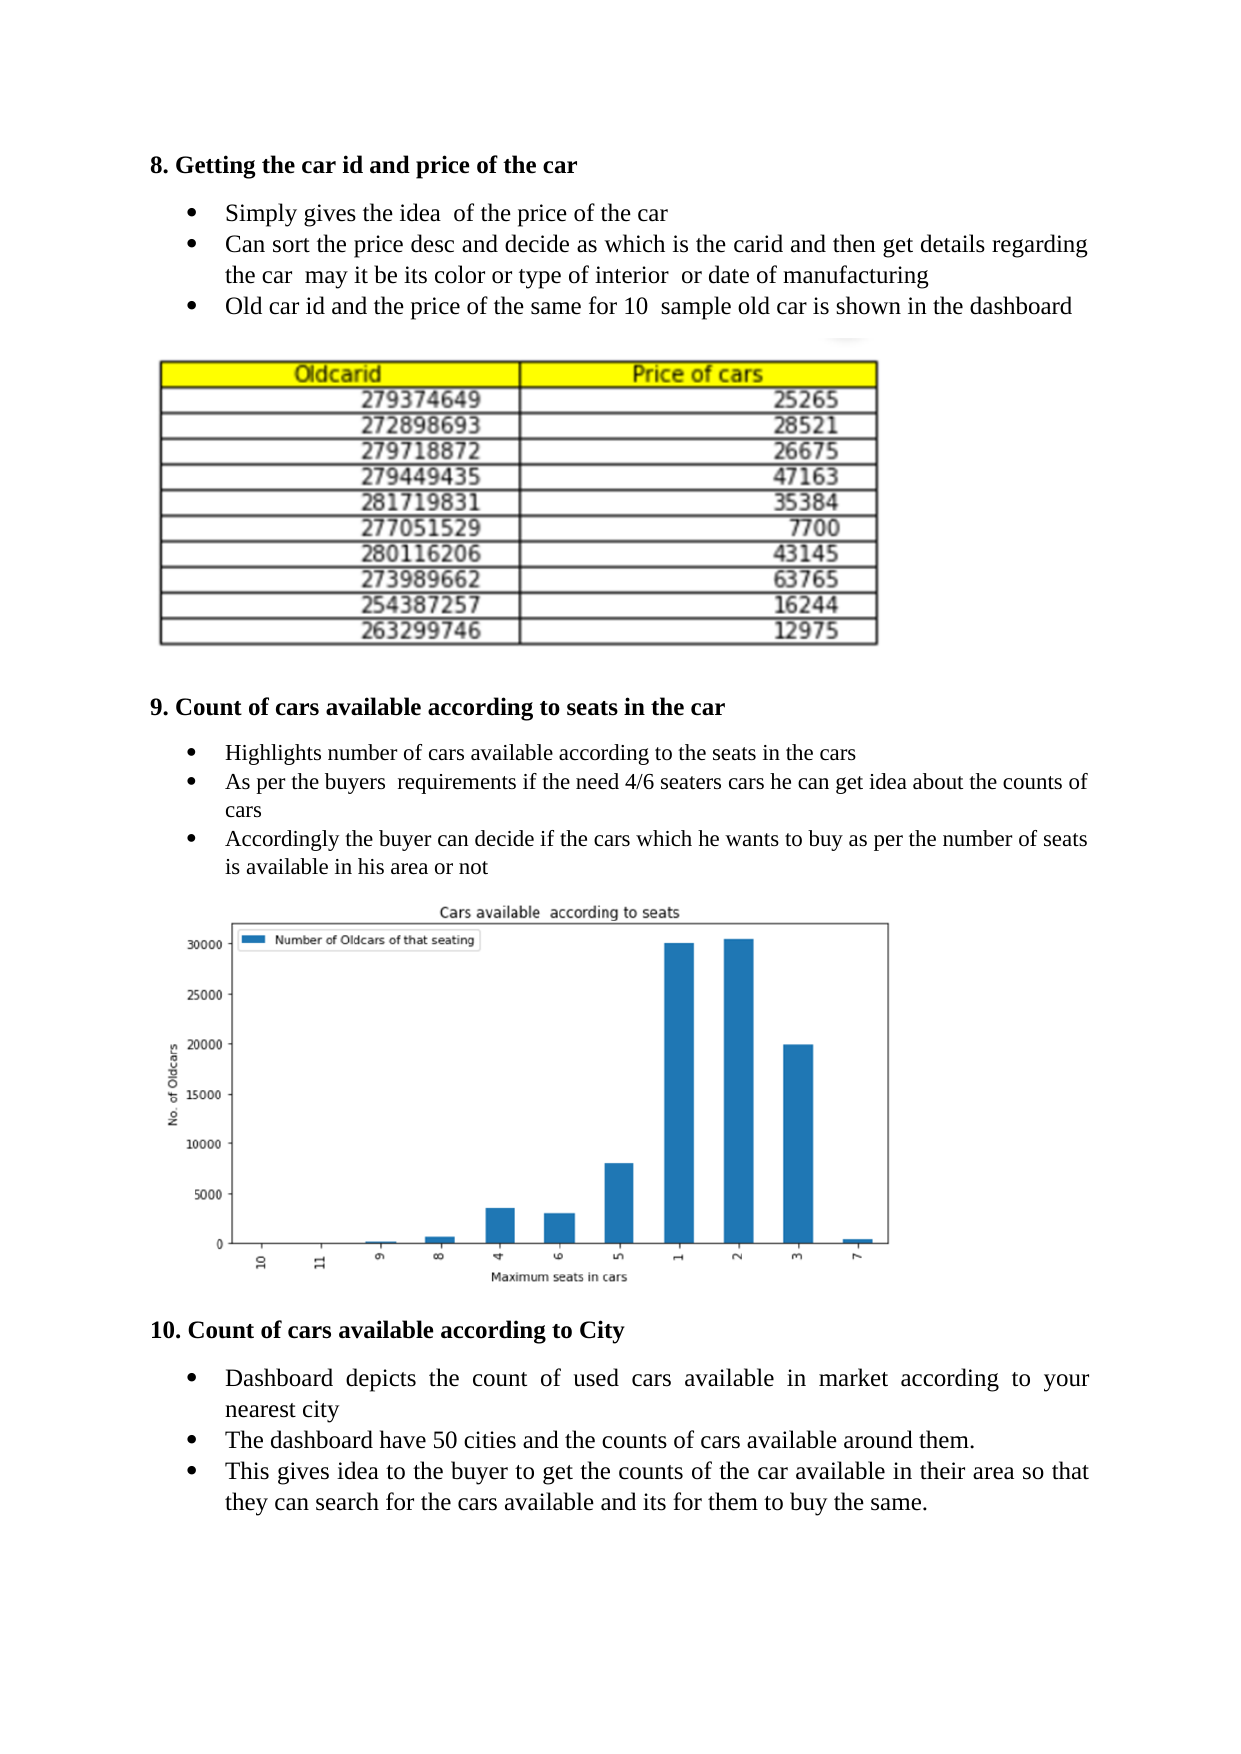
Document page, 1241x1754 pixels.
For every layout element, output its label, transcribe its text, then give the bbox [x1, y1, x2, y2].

list This gives idea to the buyer to get the counts of the car available in their area so that they can search for the cars available and its for them to buy the same. [187, 1456, 1090, 1516]
list Simply gives the idea of the price of the car [187, 198, 1090, 226]
picture [150, 338, 901, 673]
text 8. Getting the car id and price of the car [150, 150, 1090, 179]
list Dashboard depicts the count of used cars available in market according to your nearest city [187, 1363, 1090, 1423]
list Accordingly the buyer can decide if the cars which he wants to buy as per the number of seats is available in his area or not [187, 825, 1090, 879]
picture [150, 898, 901, 1297]
list As per the buyers requirements if the need 4/6 seaters cars he can get idea about the counts of cars [187, 768, 1090, 823]
list Can sort the price desc and decide as which is the carid and then get details regarding the car may it be its color or type of interior or date of manufacturing [187, 229, 1090, 288]
text 10. Count of cars available according to City [150, 1316, 1090, 1344]
list Old car id and the price of the same for 10 sample old car is shown in the dashboard [187, 291, 1090, 319]
list The dashboard have 50 cities and the counts of cars available around them. [187, 1425, 1090, 1454]
text 9. Count of cars available according to seats in the car [150, 692, 1090, 721]
list Highlights number of cars available according to the seats in the cars [187, 739, 1090, 766]
